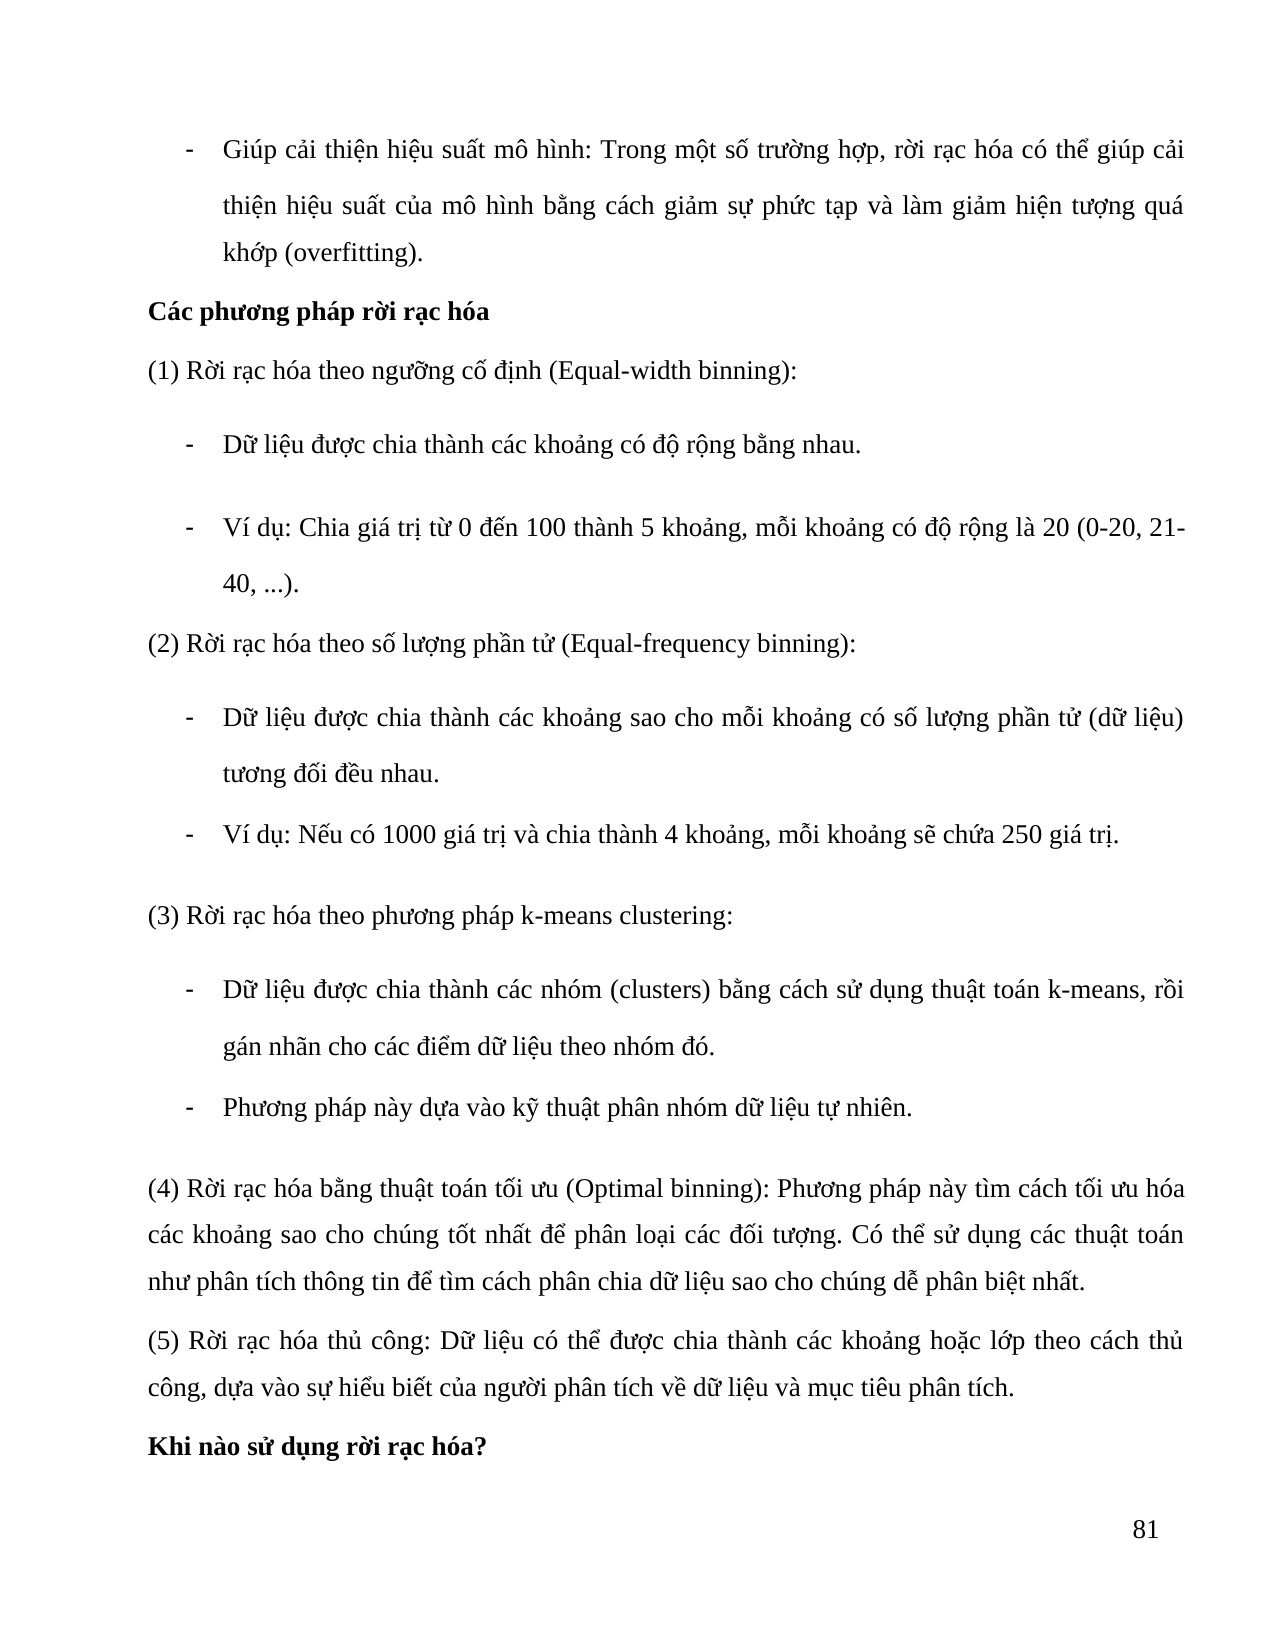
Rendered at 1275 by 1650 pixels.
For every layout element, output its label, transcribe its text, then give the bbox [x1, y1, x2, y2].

list Dữ liệu được chia thành các nhóm (clusters) bằng cách sử dụng thuật toán k-means, rồi gán nhãn cho các điểm dữ liệu theo nhóm đó. [185, 958, 1186, 1061]
list Dữ liệu được chia thành các khoảng sao cho mỗi khoảng có số lượng phần tử (dữ liệu) tương đối đều nhau. [185, 686, 1186, 788]
list Ví dụ: Chia giá trị từ 0 đến 100 thành 5 khoảng, mỗi khoảng có độ rộng là 20 (0-20, 21-40, ...). [185, 497, 1186, 599]
text Khi nào sử dụng rời rạc hóa? [148, 1430, 1186, 1461]
text Các phương pháp rời rạc hóa [148, 295, 1186, 326]
text (1) Rời rạc hóa theo ngưỡng cố định (Equal-width binning): [148, 354, 1186, 385]
text (5) Rời rạc hóa thủ công: Dữ liệu có thể được chia thành các khoảng hoặc lớp theo cách thủ công, dựa vào sự hiểu biết của người phân tích về dữ liệu và mục tiêu phân tích. [148, 1324, 1186, 1402]
list Dữ liệu được chia thành các khoảng có độ rộng bằng nhau. [185, 413, 1186, 469]
text (4) Rời rạc hóa bằng thuật toán tối ưu (Optimal binning): Phương pháp này tìm cách tối ưu hóa các khoảng sao cho chúng tốt nhất để phân loại các đối tượng. Có thể sử dụng các thuật toán như phân tích thông tin để tìm cách phân chia dữ liệu sao cho chúng dễ phân biệt nhất. [148, 1172, 1186, 1296]
text (3) Rời rạc hóa theo phương pháp k-means clustering: [148, 899, 1186, 931]
list Giúp cải thiện hiệu suất mô hình: Trong một số trường hợp, rời rạc hóa có thể giúp cải thiện hiệu suất của mô hình bằng cách giảm sự phức tạp và làm giảm hiện tượng quá khớp (overfitting). [185, 118, 1186, 267]
list Ví dụ: Nếu có 1000 giá trị và chia thành 4 khoảng, mỗi khoảng sẽ chứa 250 giá trị. [185, 804, 1186, 859]
list Phương pháp này dựa vào kỹ thuật phân nhóm dữ liệu tự nhiên. [185, 1076, 1186, 1132]
text (2) Rời rạc hóa theo số lượng phần tử (Equal-frequency binning): [148, 627, 1186, 658]
